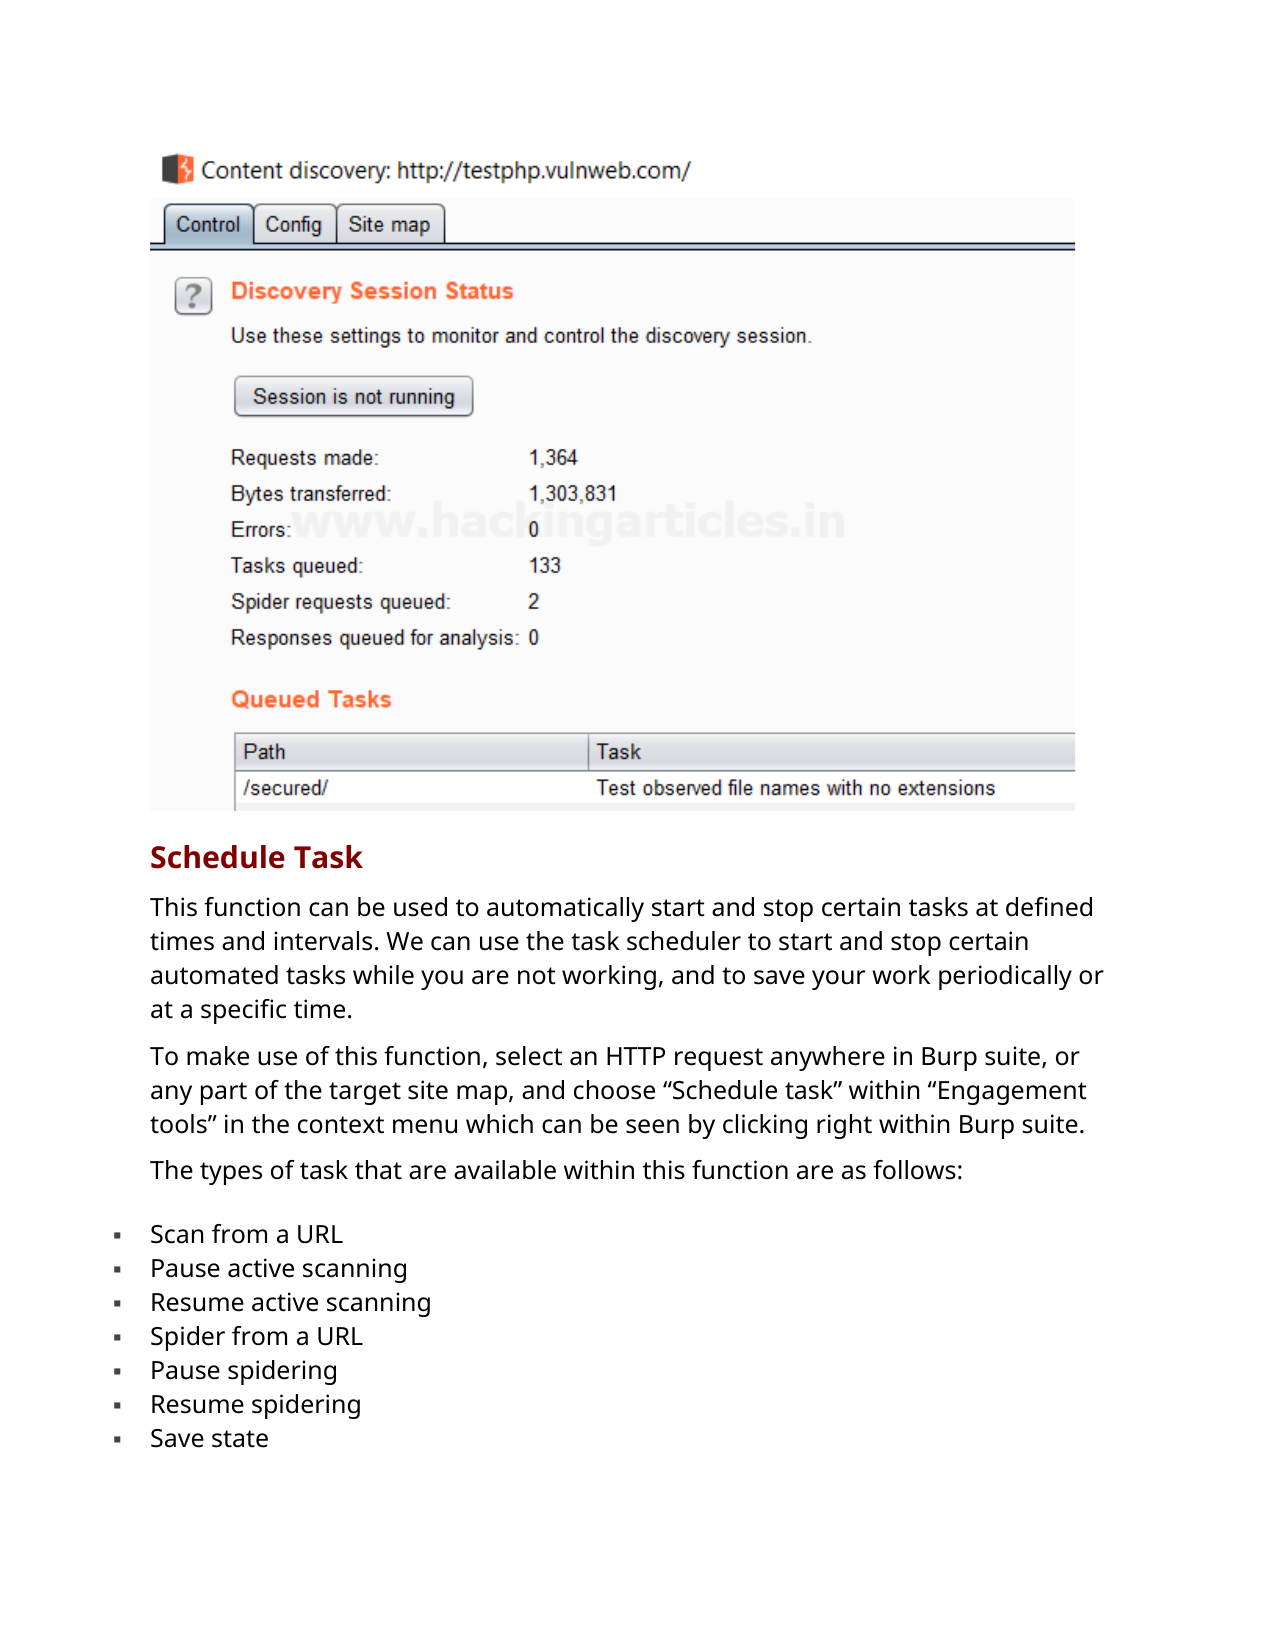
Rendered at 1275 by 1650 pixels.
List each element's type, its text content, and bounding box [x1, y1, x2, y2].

text To make use of this function, select an HTTP request anywhere in Burp suite, or any part of the target site map, and choose “Schedule task” within “Engagement tools” in the context menu which can be seen by clicking right within Burp suite. [150, 1038, 1125, 1141]
picture [150, 150, 1075, 811]
list Scan from a URL [112, 1216, 1125, 1250]
list Pause spidering [112, 1352, 1125, 1387]
list Save state [112, 1421, 1125, 1455]
text This function can be used to automatically start and stop certain tasks at defined times and intervals. We can use the task scheduler to start and stop certain automated tasks while you are not working, and to save your work periodically or at a specific time. [150, 889, 1125, 1026]
list Resume active scanning [112, 1284, 1125, 1318]
list Resume spidering [112, 1387, 1125, 1421]
text The types of task that are available within this function are as follows: [150, 1153, 1125, 1187]
list Pause active scanning [112, 1250, 1125, 1284]
list Spider from a URL [112, 1318, 1125, 1352]
text Schedule Task [150, 836, 1125, 877]
